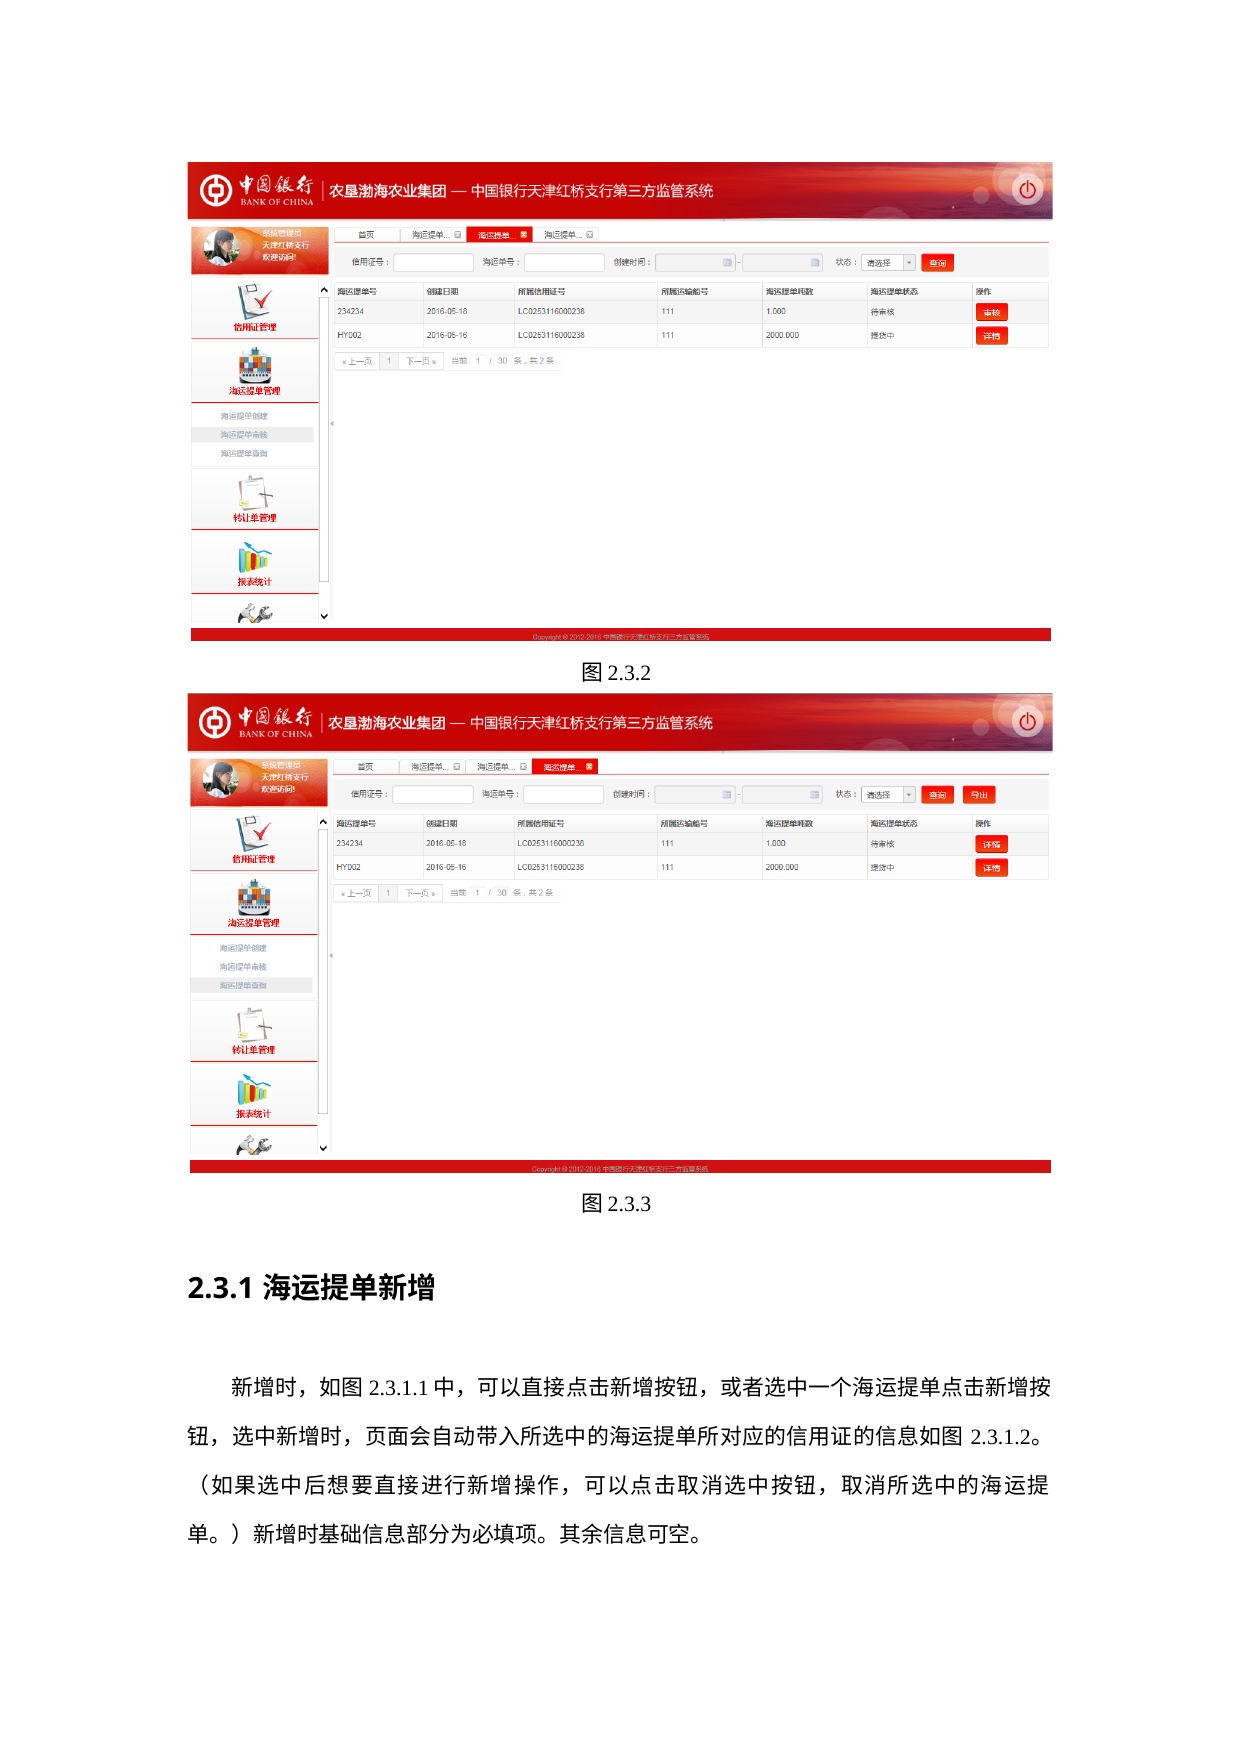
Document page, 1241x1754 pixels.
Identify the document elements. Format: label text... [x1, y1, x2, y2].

text 图2.3.2 [537, 654, 1053, 687]
text 新增时，如图2.3.1.1中，可以直接点击新增按钮，或者选中一个海运提单点击新增按钮，选中新增时，页面会自动带入所选中的海运提单所对应的信用证的信息如图2.3.1.2。（如果选中后想要直接进行新增操作，可以点击取消选中按钮，取消所选中的海运提单。）新增时基础信息部分为必填项。其余信息可空。 [187, 1370, 1053, 1549]
picture [187, 162, 1053, 641]
text 图2.3.3 [537, 1186, 1053, 1218]
picture [187, 693, 1053, 1173]
subtitle 2.3.1 海运提单新增 [187, 1254, 1053, 1319]
